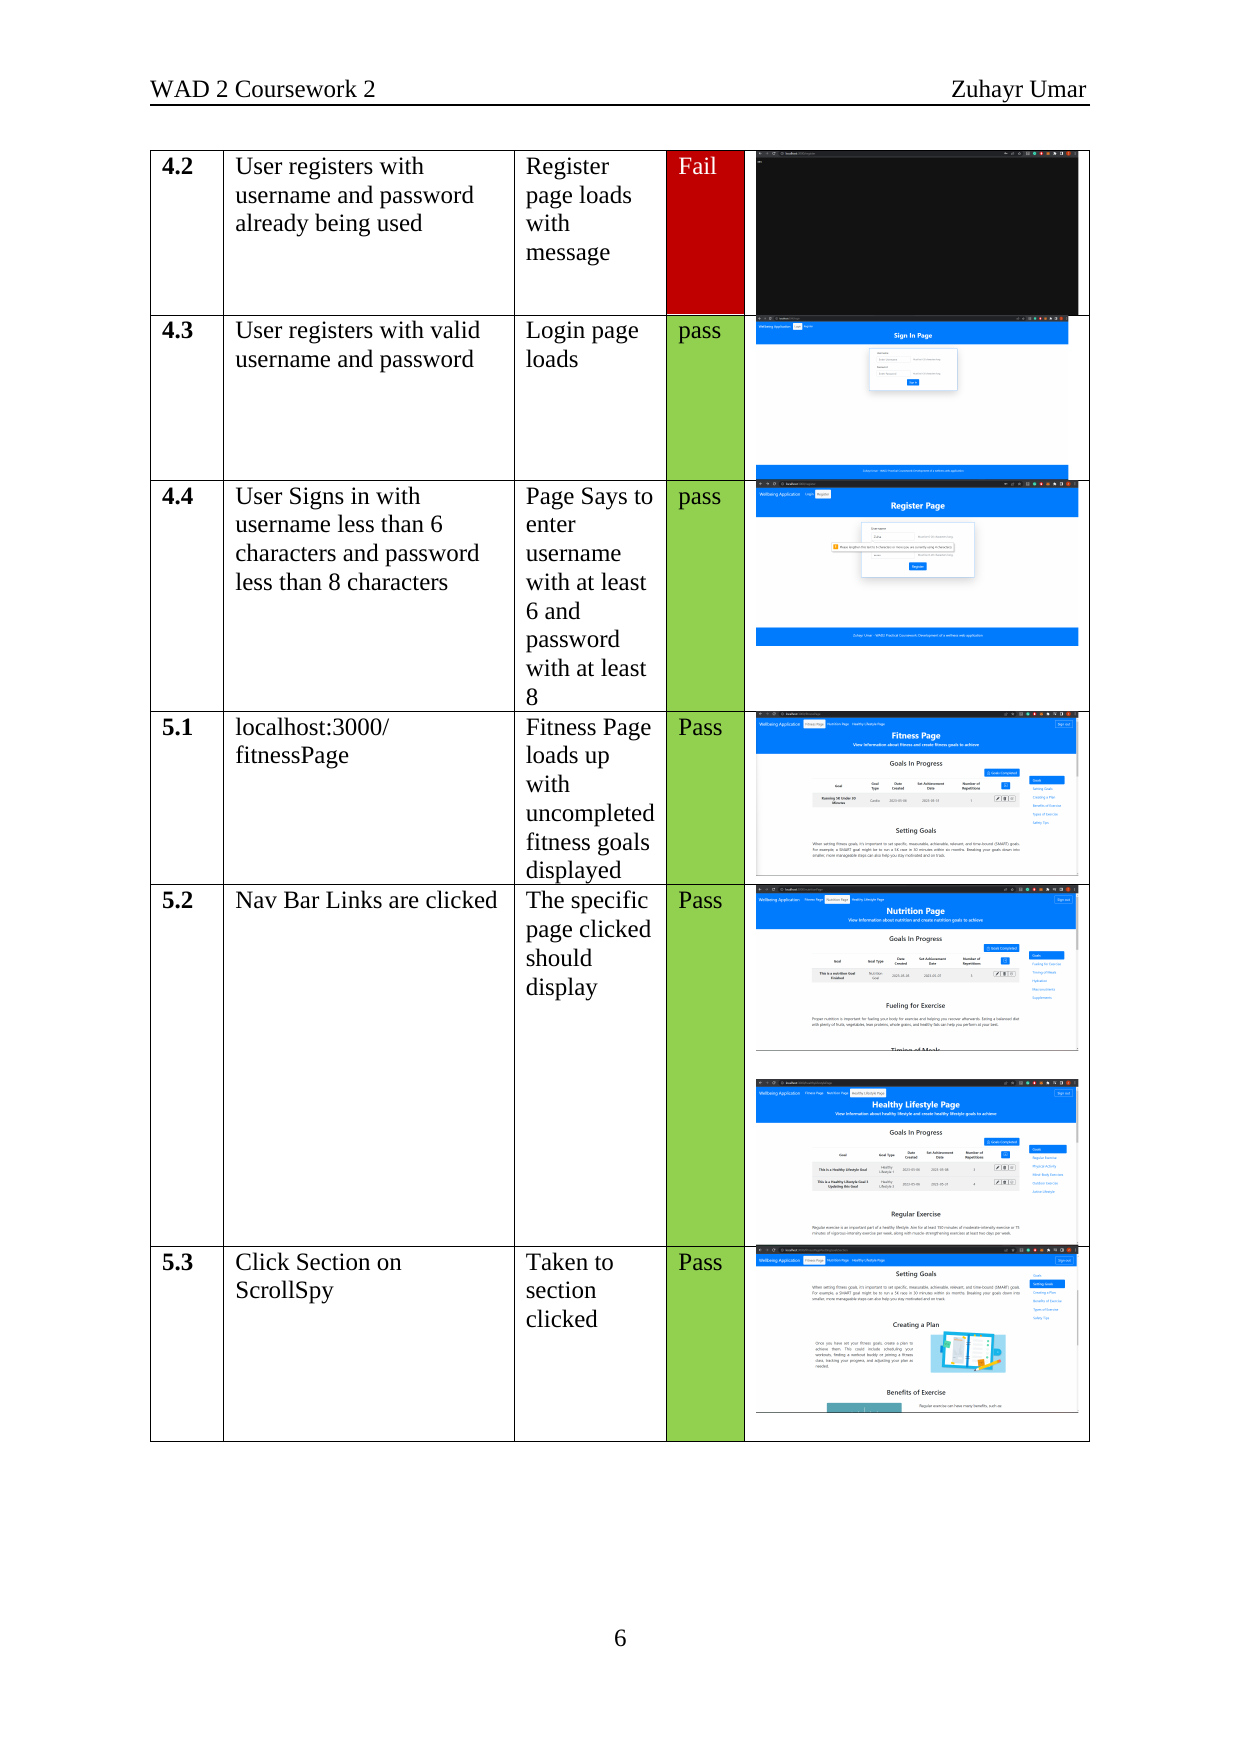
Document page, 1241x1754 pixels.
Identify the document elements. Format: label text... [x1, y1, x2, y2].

picture [756, 711, 1079, 876]
table_cell Pass [667, 885, 744, 1246]
table_cell User registers with valid username and password [224, 316, 514, 480]
table_cell Nav Bar Links are clicked [224, 885, 514, 1246]
table_cell 5.1 [151, 712, 223, 884]
table_cell [745, 1247, 1089, 1441]
table_cell Pass [667, 1247, 744, 1441]
table_cell [745, 481, 1089, 711]
table_cell [1079, 151, 1089, 314]
picture [756, 885, 1079, 1051]
table_cell Login page loads [515, 316, 666, 480]
table_cell User Signs in with username less than 6 characters and password less than 8 characters [224, 481, 514, 711]
table_cell Fail [667, 151, 744, 314]
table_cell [515, 1247, 666, 1441]
table_cell pass [667, 316, 744, 480]
table_cell 5.2 [151, 885, 223, 1246]
table_cell 4.3 [151, 316, 223, 480]
picture [756, 151, 1079, 646]
table_cell User registers with username and password already being used [224, 151, 514, 314]
table_cell Page Says to enter username with at least 6 and password with at least 8 [515, 481, 666, 711]
table_cell The specific page clicked should display [515, 885, 666, 1246]
table_cell Register page loads with message [515, 151, 666, 314]
table_cell Pass [667, 712, 744, 884]
table_cell [1069, 316, 1089, 480]
table_cell [745, 712, 1089, 884]
table_cell localhost:3000/fitnessPage [224, 712, 514, 884]
table_cell [745, 151, 756, 314]
table_cell 4.4 [151, 481, 223, 711]
table_cell 5.3 [151, 1247, 223, 1441]
table_cell [745, 316, 756, 480]
table_cell [745, 885, 1089, 1246]
table_cell pass [667, 481, 744, 711]
table_cell Fitness Page loads up with uncompleted fitness goals displayed [515, 712, 666, 884]
picture [756, 1079, 1079, 1413]
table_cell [224, 1247, 514, 1441]
table_cell 4.2 [151, 151, 223, 314]
